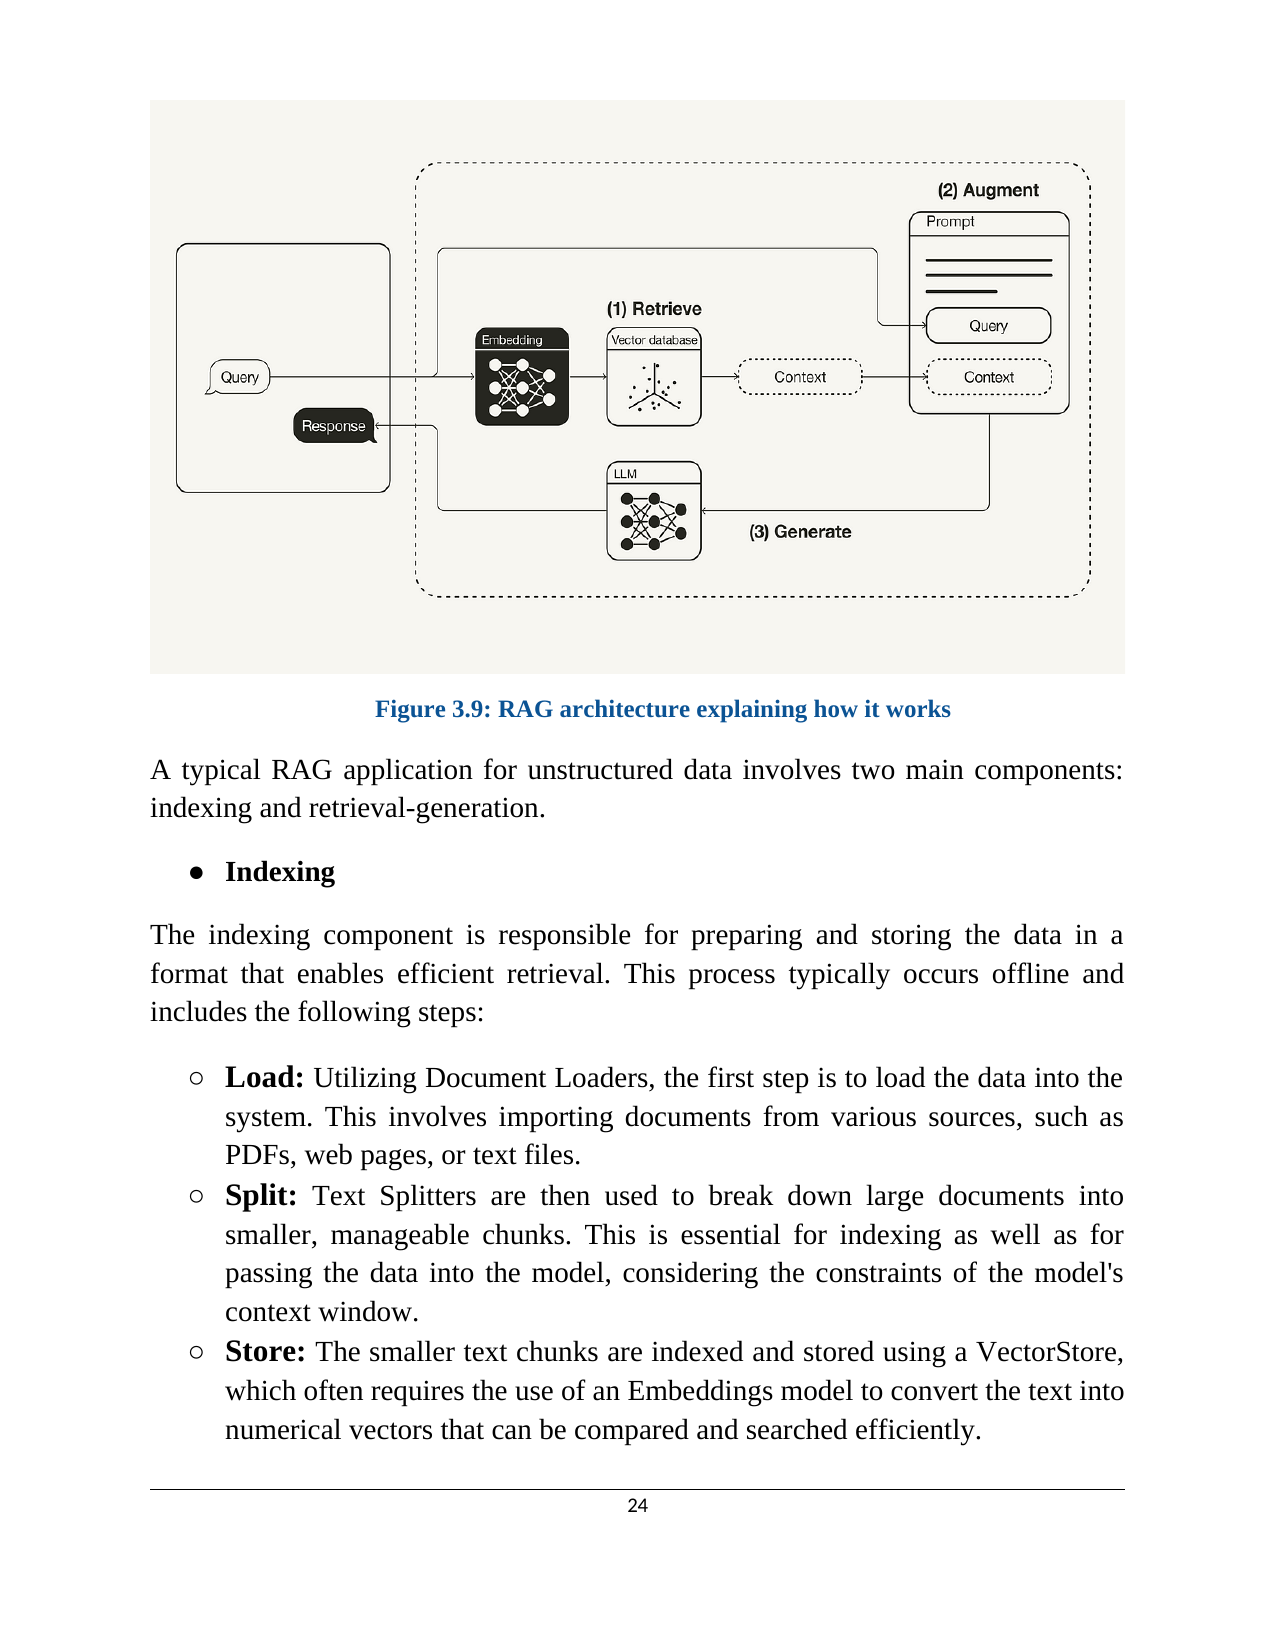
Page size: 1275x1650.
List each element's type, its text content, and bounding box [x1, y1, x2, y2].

picture [150, 100, 1125, 674]
list Load: Utilizing Document Loaders, the first step is to load the data into the system. This involves importing documents from various sources, such as PDFs, web pages, or text files. [187, 1058, 1125, 1171]
list Indexing [187, 854, 1125, 887]
list Split: Text Splitters are then used to break down large documents into smaller, manageable chunks. This is essential for indexing as well as for passing the data into the model, considering the constraints of the model's context window. [187, 1176, 1125, 1328]
list Store: The smaller text chunks are indexed and stored using a VectorStore, which often requires the use of an Embeddings model to convert the text into numerical vectors that can be compared and searched efficiently. [187, 1333, 1125, 1446]
subtitle Figure 3.9: RAG architecture explaining how it works [300, 694, 1125, 722]
text A typical RAG application for unstructured data involves two main components: indexing and retrieval-generation. [150, 752, 1125, 824]
text The indexing component is responsible for preparing and storing the data in a format that enables efficient retrieval. This process typically occurs offline and includes the following steps: [150, 917, 1125, 1028]
